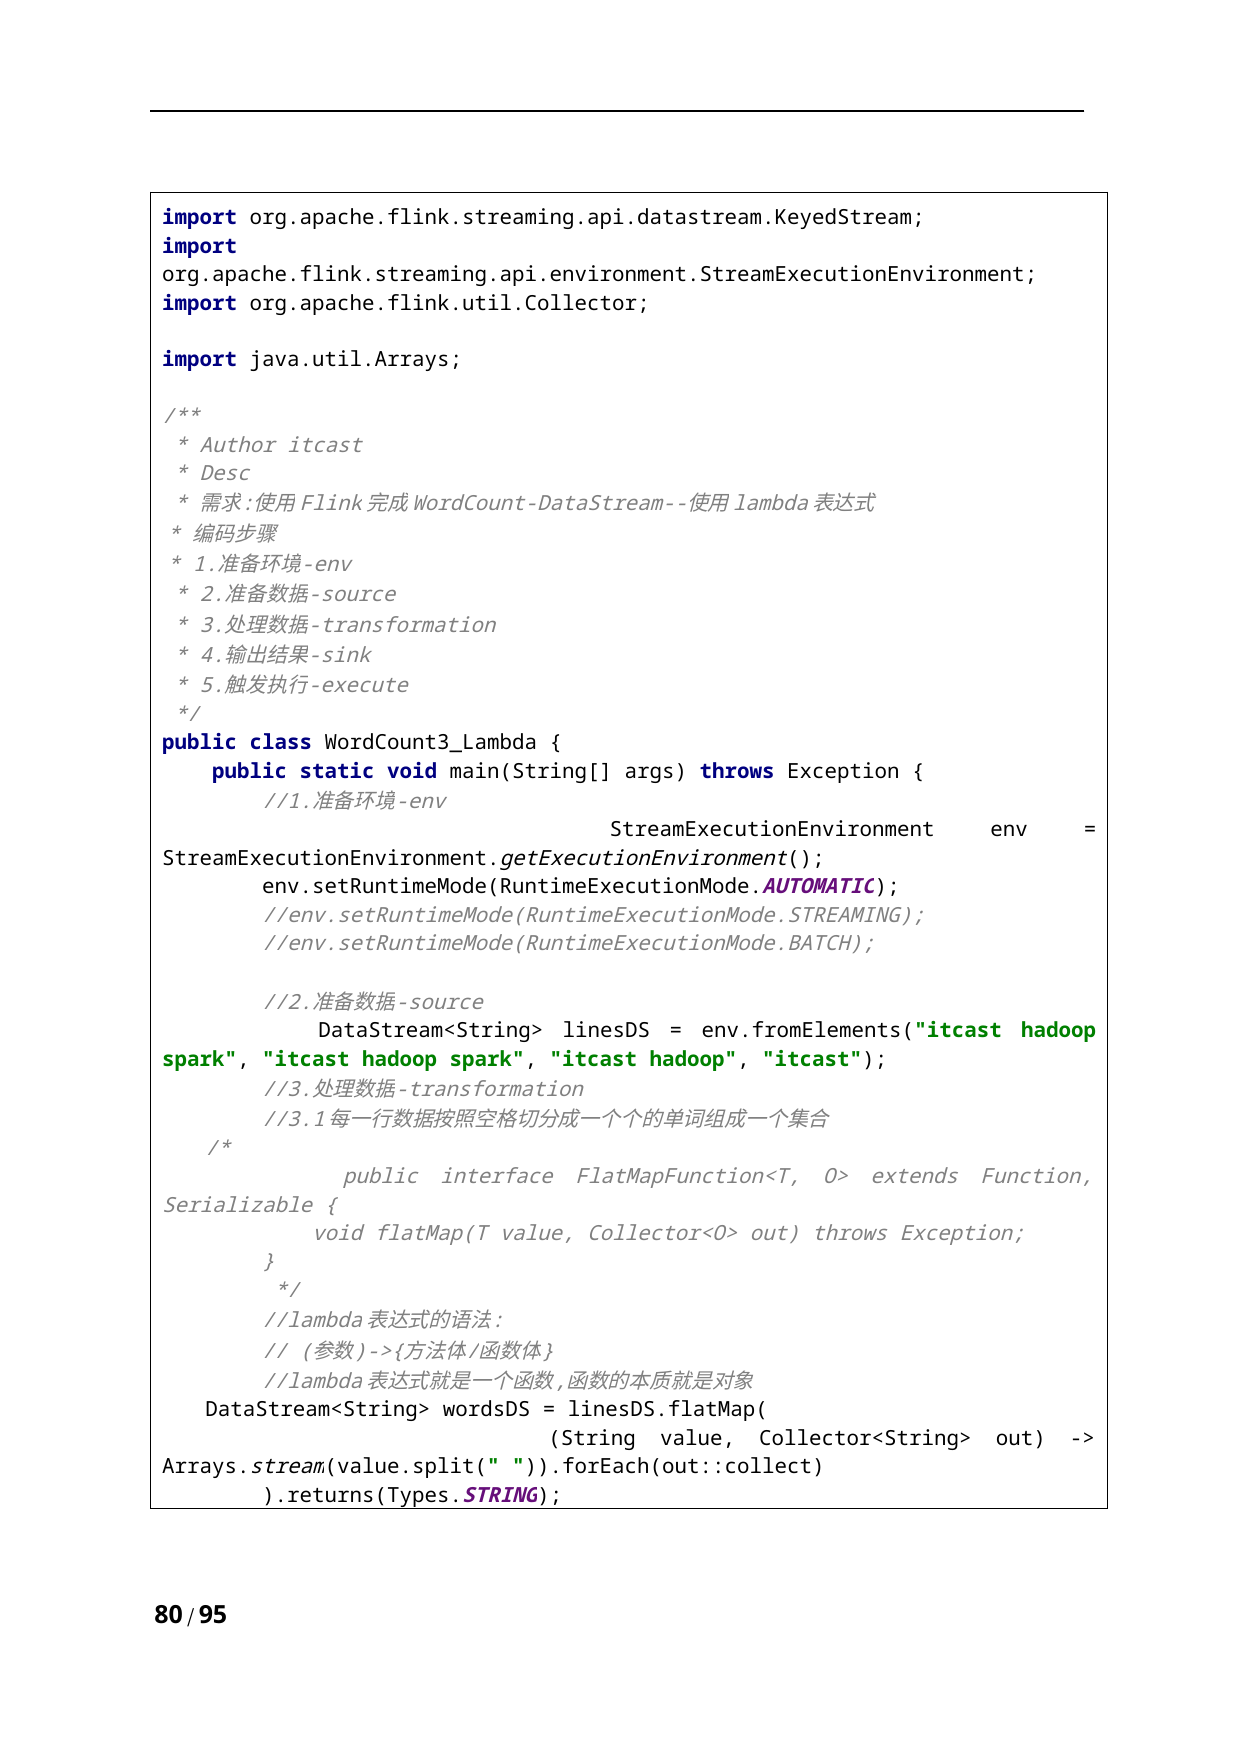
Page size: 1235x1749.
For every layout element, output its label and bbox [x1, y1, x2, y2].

table_header [151, 193, 1107, 1508]
